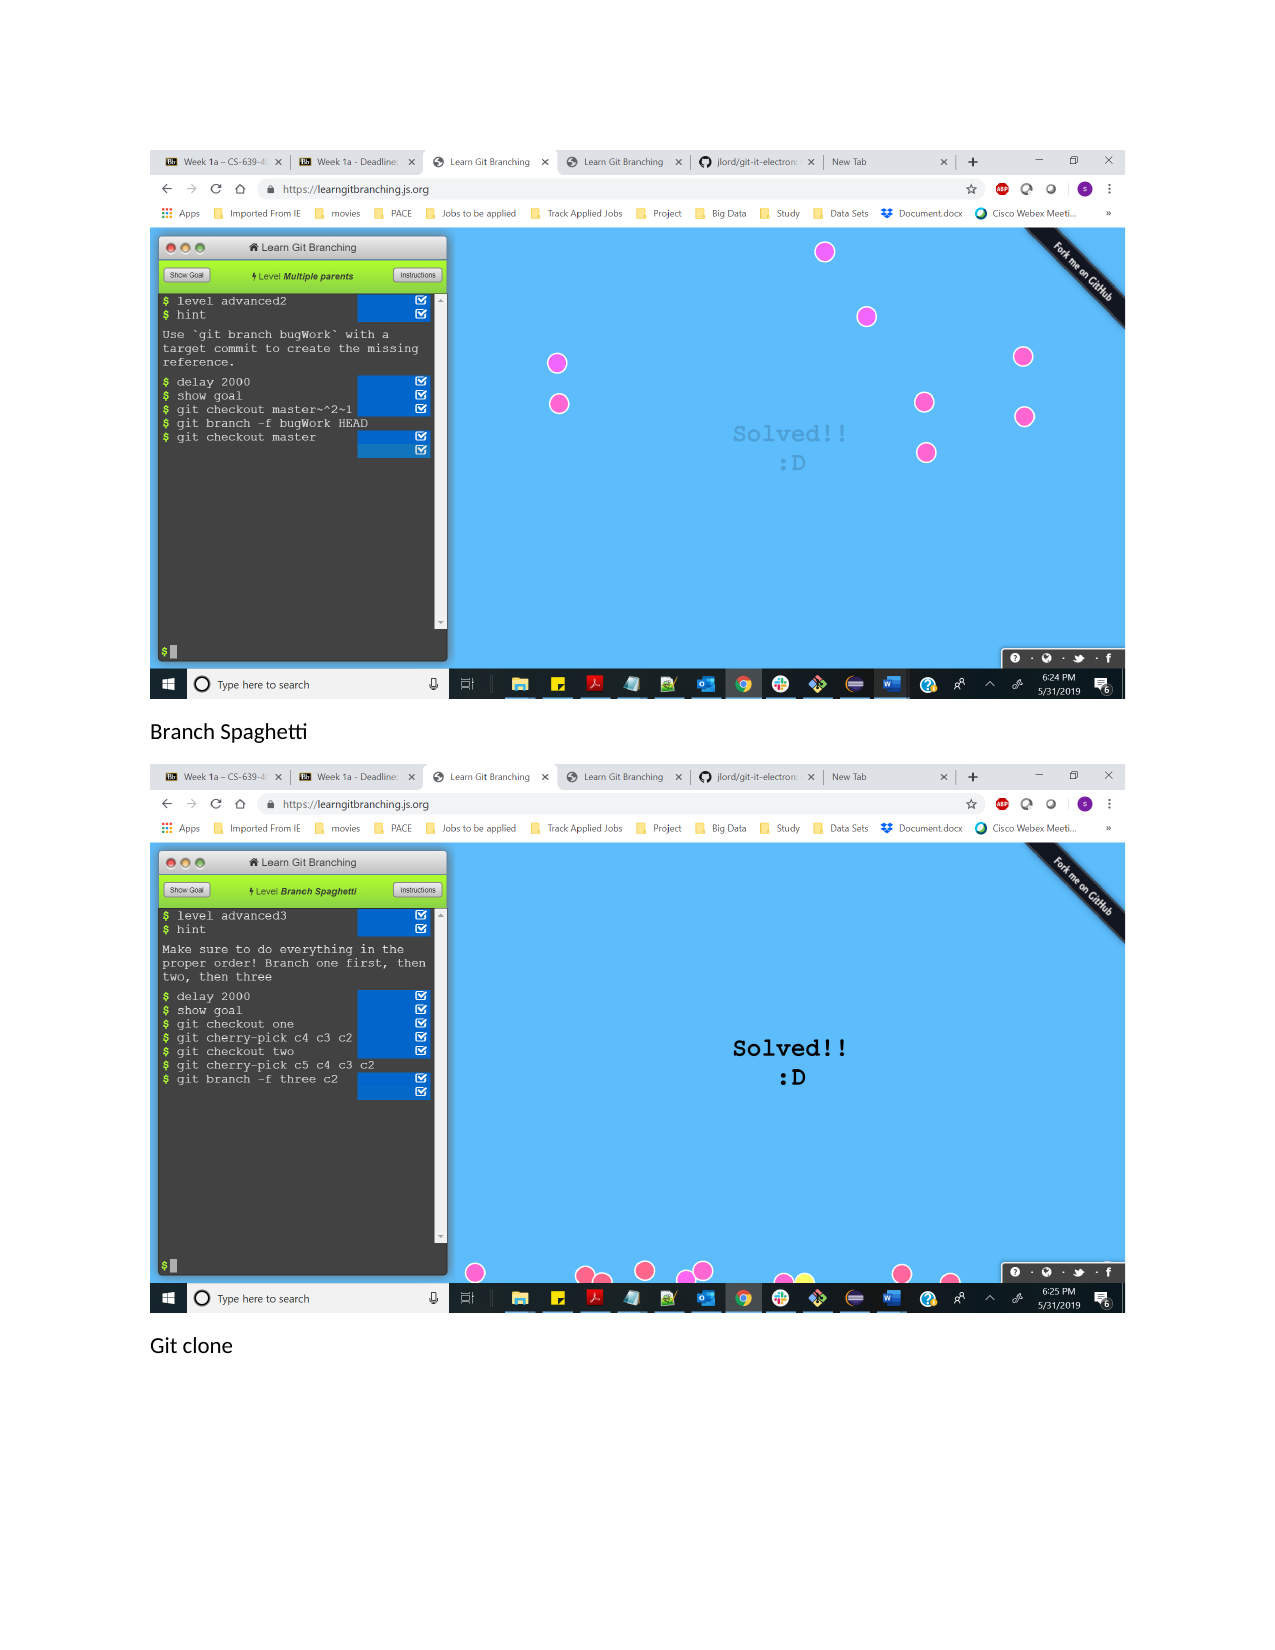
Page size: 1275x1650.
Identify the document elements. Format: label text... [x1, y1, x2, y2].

text Git clone [150, 1331, 1125, 1359]
text Branch Spaghetti [150, 717, 1125, 745]
picture [150, 150, 1125, 699]
picture [150, 764, 1125, 1313]
